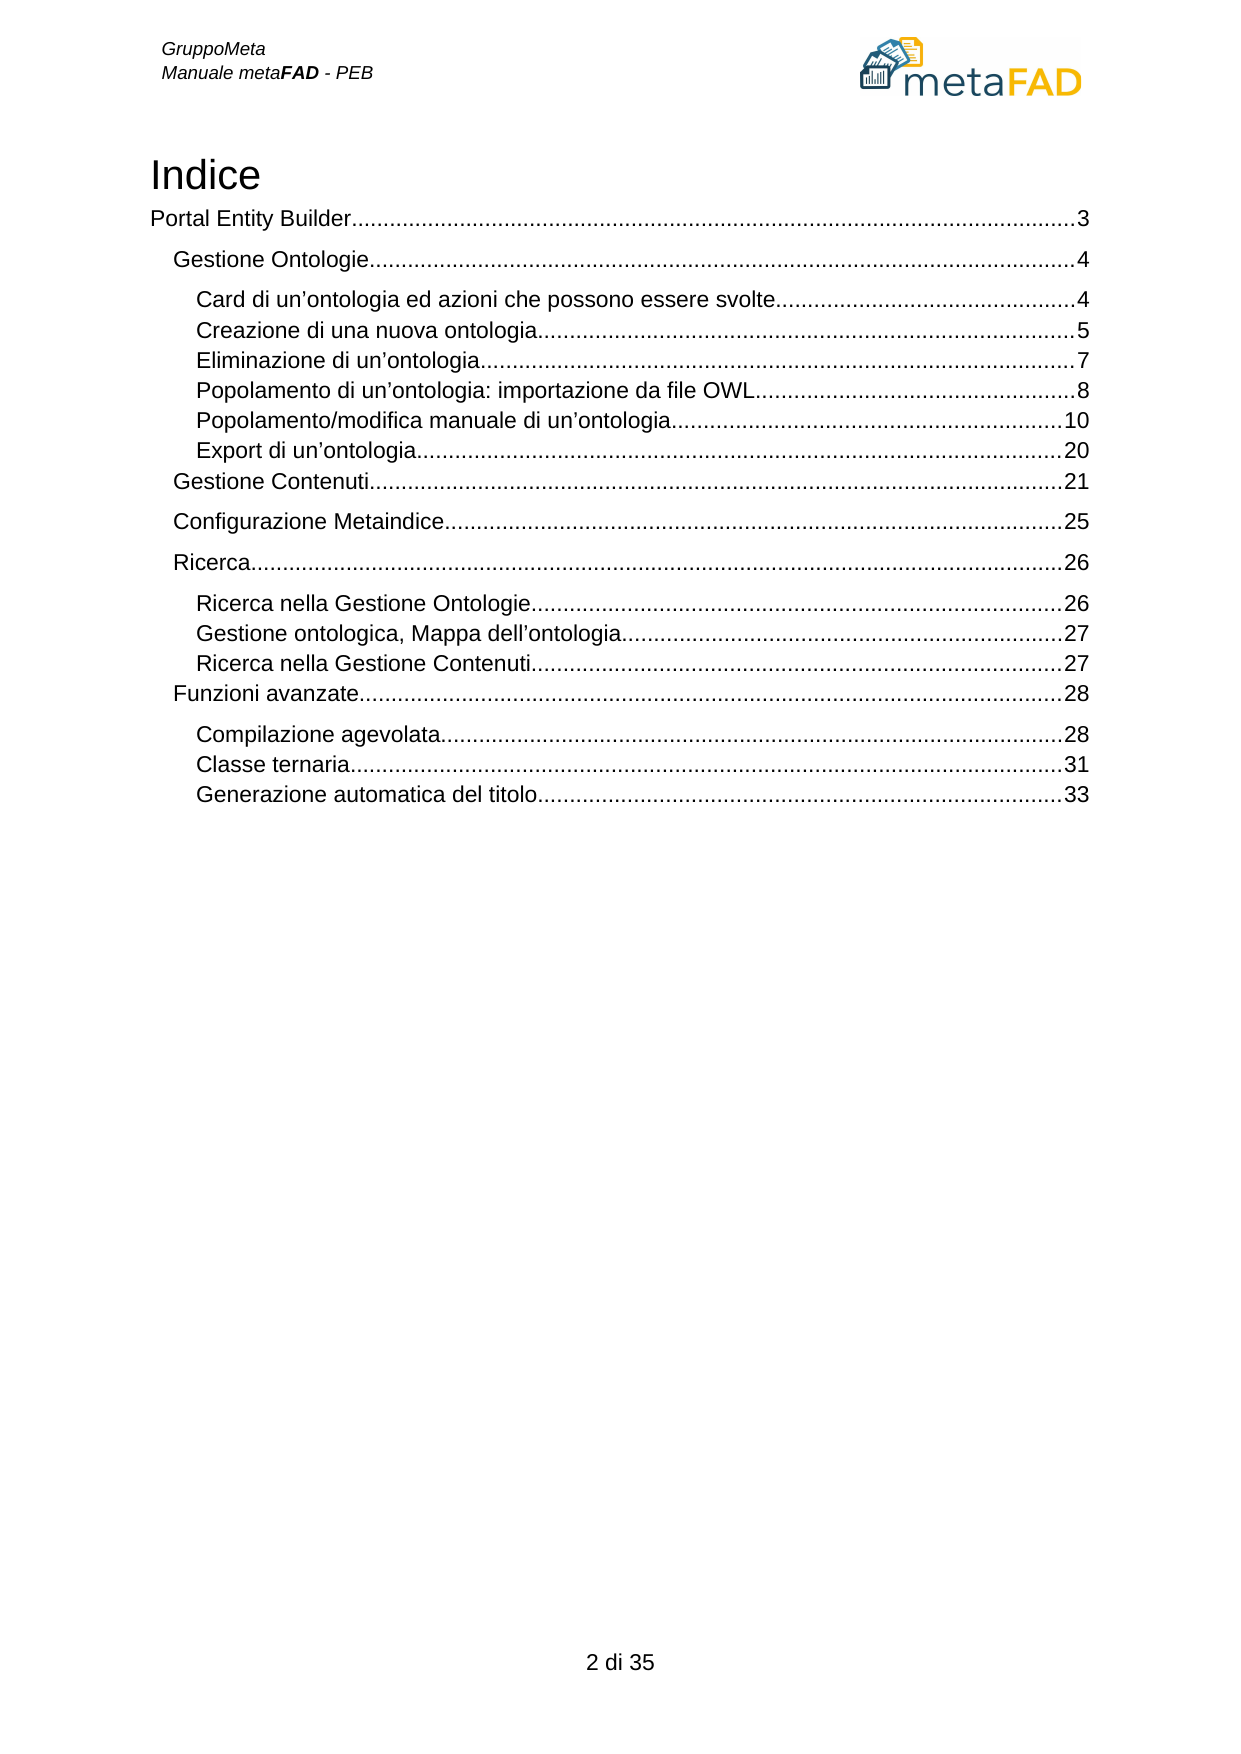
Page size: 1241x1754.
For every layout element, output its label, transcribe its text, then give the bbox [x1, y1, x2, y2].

text Classe ternaria 31 [196, 751, 1090, 777]
text Generazione automatica del titolo 33 [196, 781, 1090, 807]
text Gestione Ontologie 4 [173, 246, 1090, 272]
text Creazione di una nuova ontologia 5 [196, 317, 1090, 343]
text Ricerca nella Gestione Contenuti 27 [196, 650, 1090, 676]
text Popolamento/modifica manuale di un’ontologia 10 [196, 407, 1090, 433]
picture [860, 37, 1082, 96]
text Compilazione agevolata 28 [196, 721, 1090, 747]
text Eliminazione di un’ontologia 7 [196, 347, 1090, 373]
text Gestione ontologica, Mappa dell’ontologia 27 [196, 620, 1090, 646]
text Ricerca 26 [173, 549, 1090, 575]
text Gestione Contenuti 21 [173, 468, 1090, 494]
text Export di un’ontologia 20 [196, 437, 1090, 464]
text Configurazione Metaindice 25 [173, 508, 1090, 534]
text Indice [150, 150, 1090, 198]
text Portal Entity Builder 3 [150, 205, 1090, 231]
text Ricerca nella Gestione Ontologie 26 [196, 589, 1090, 616]
text Funzioni avanzate 28 [173, 680, 1090, 706]
text Card di un’ontologia ed azioni che possono essere svolte 4 [196, 286, 1090, 313]
text Popolamento di un’ontologia: importazione da file OWL 8 [196, 377, 1090, 403]
